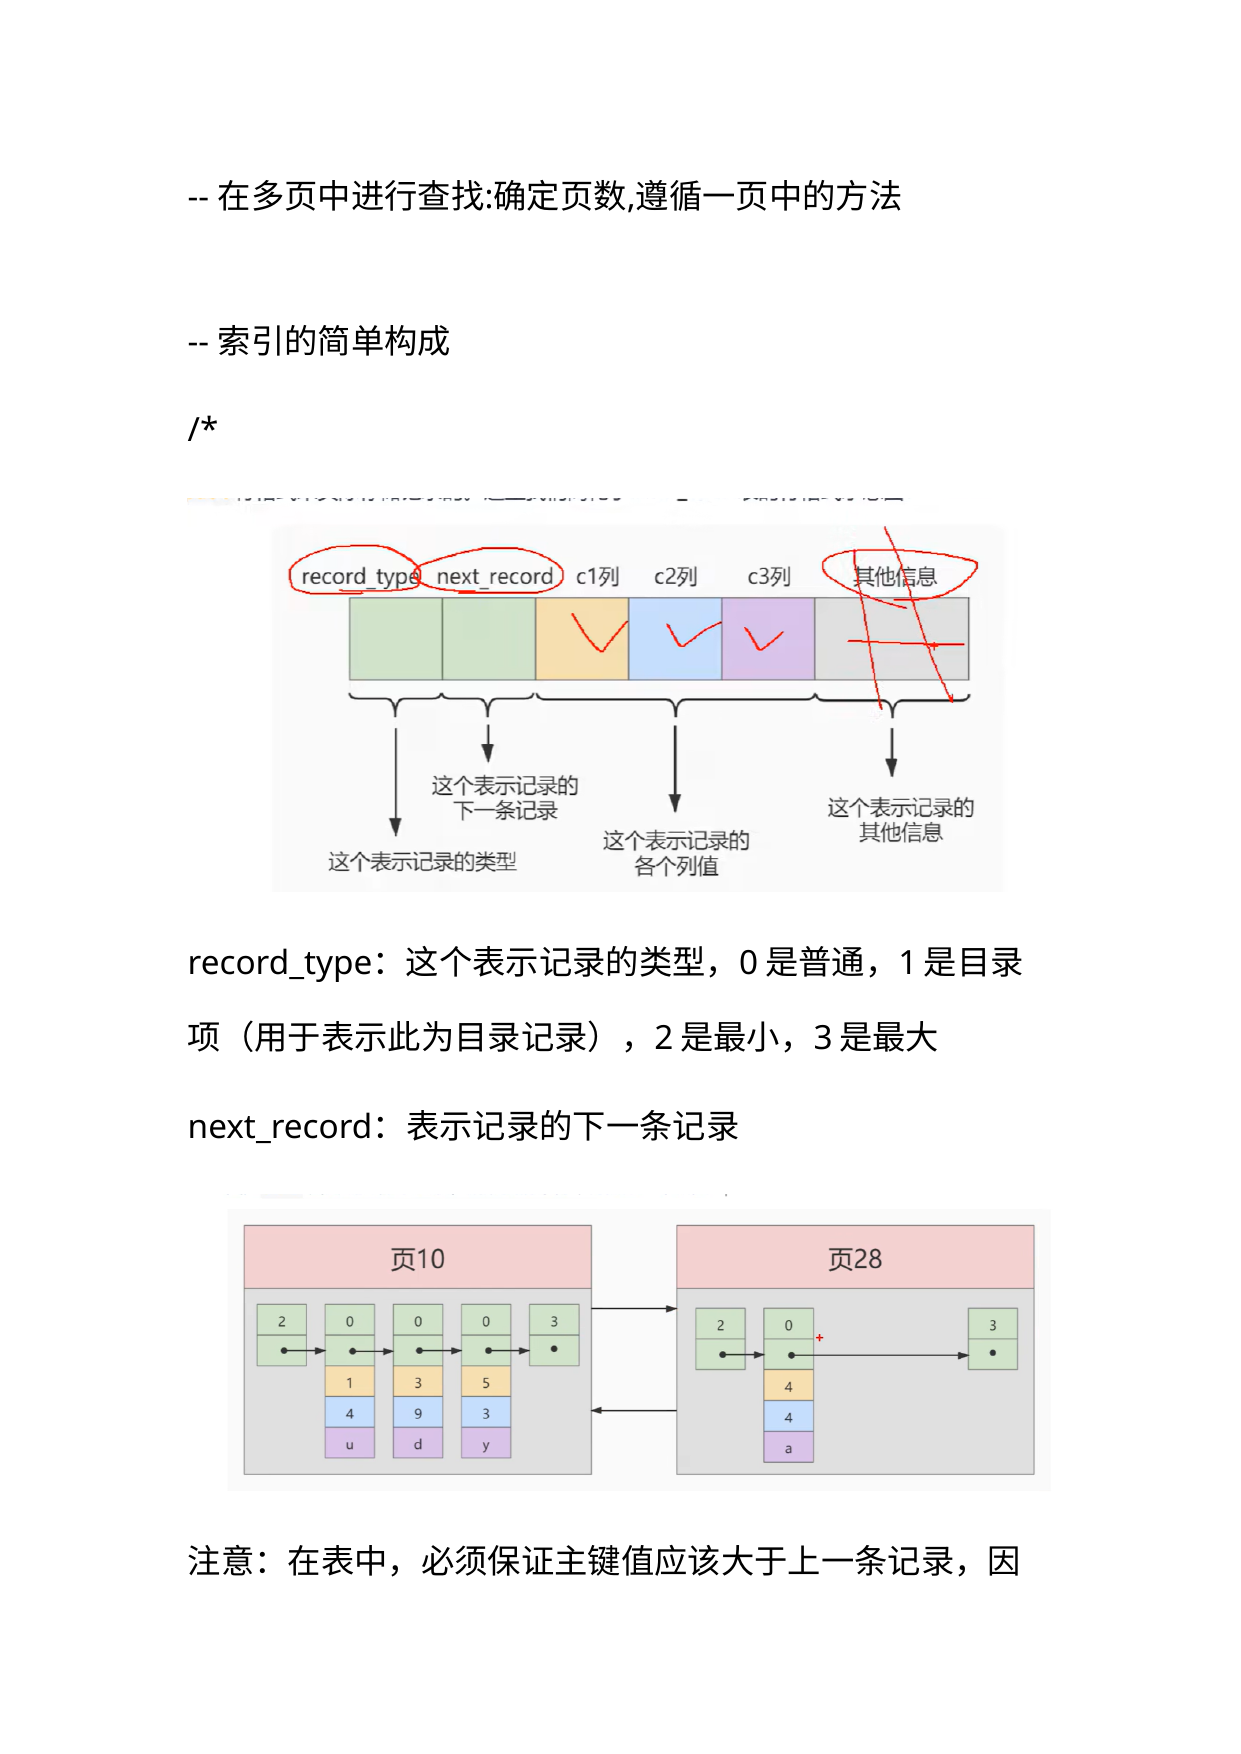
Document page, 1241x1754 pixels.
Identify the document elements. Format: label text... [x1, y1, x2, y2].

text /* [187, 396, 1053, 461]
picture [187, 498, 1053, 892]
text next_record：表示记录的下一条记录 [187, 1091, 1053, 1156]
text -- 在多页中进行查找:确定页数,遵循一页中的方法 [187, 162, 1053, 227]
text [187, 1527, 1053, 1592]
text -- 索引的简单构成 [187, 307, 1053, 372]
text record_type：这个表示记录的类型，0是普通，1是目录项（用于表示此为目录记录），2是最小，3是最大 [187, 928, 1053, 1068]
picture [187, 1194, 1053, 1492]
